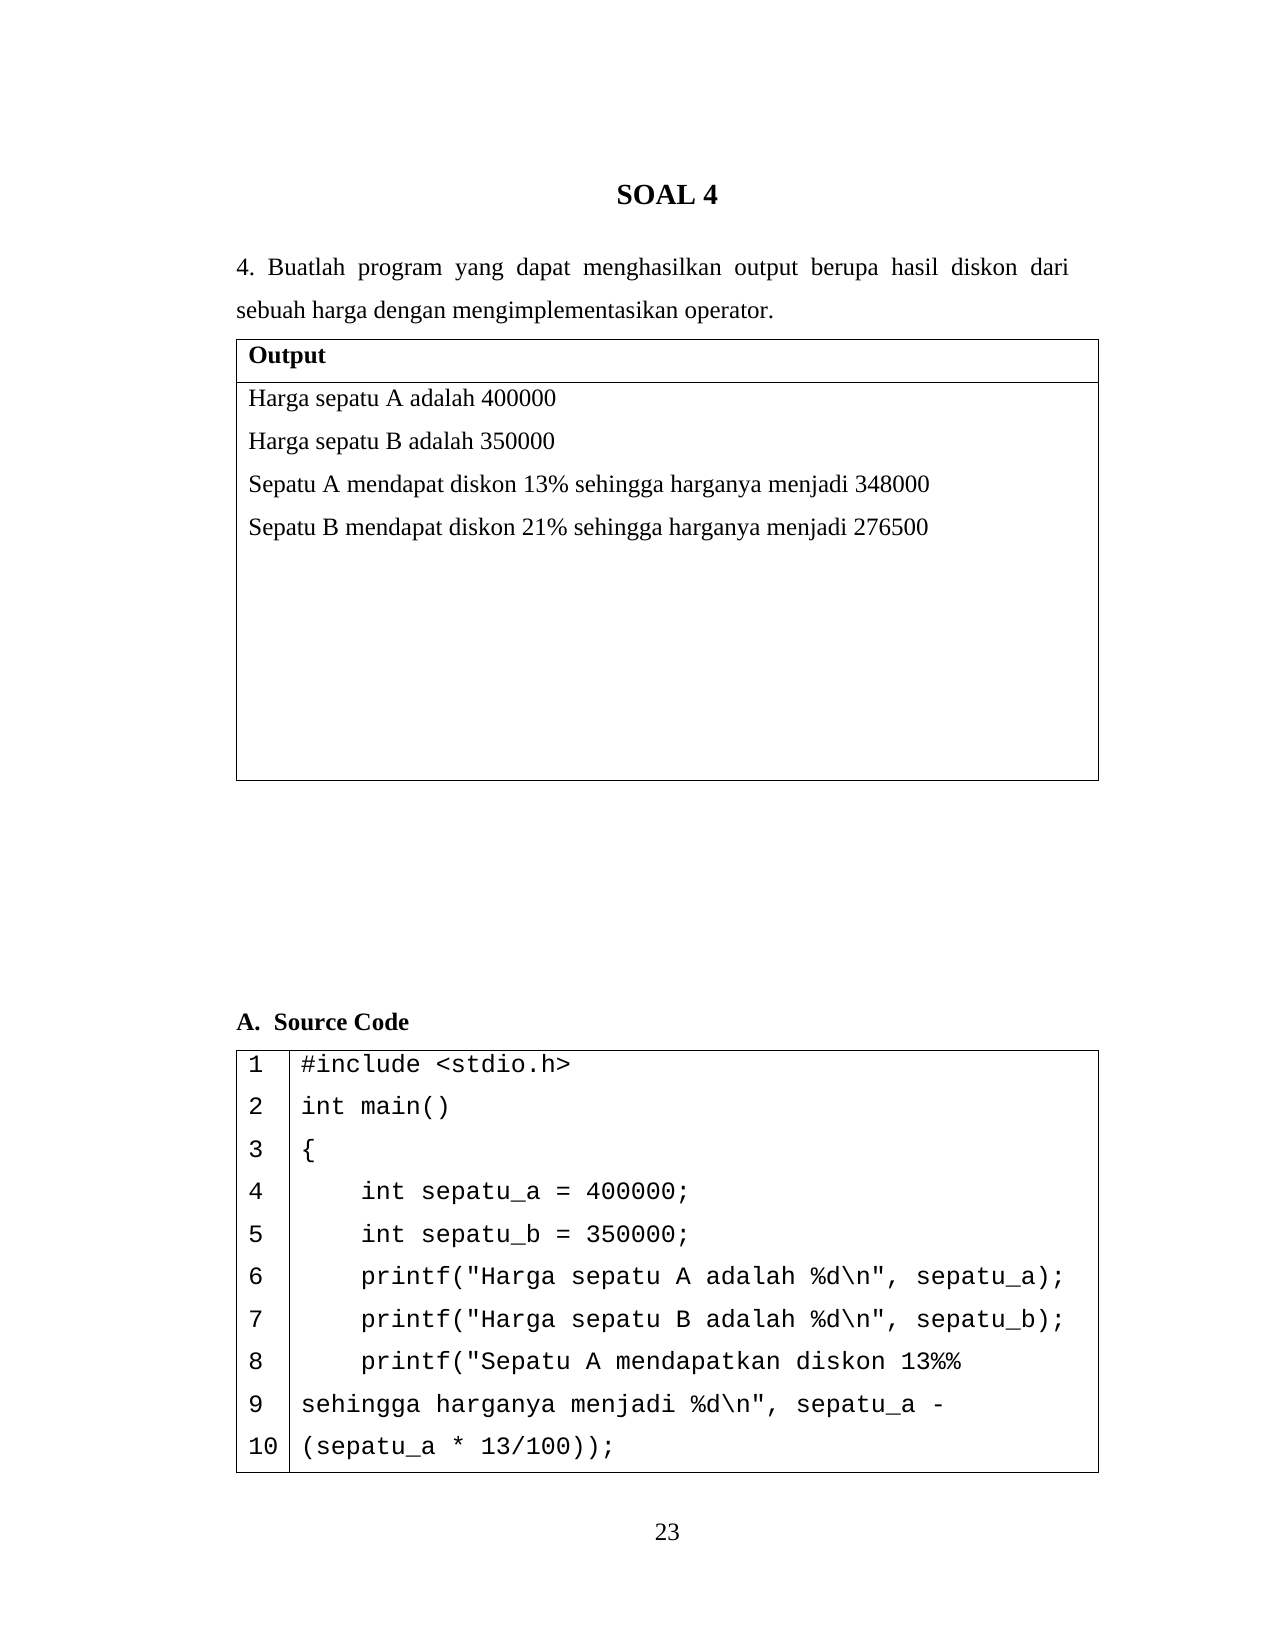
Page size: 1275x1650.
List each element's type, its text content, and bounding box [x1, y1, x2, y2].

table_cell Harga sepatu A adalah 400000 Harga sepatu B adalah 350000 Sepatu A mendapat diskon 13% sehingga harganya menjadi 348000 Sepatu B mendapat diskon 21% sehingga harganya menjadi 276500 [237, 383, 1098, 779]
subtitle Source Code [236, 1007, 1098, 1036]
text 4. Buatlah program yang dapat menghasilkan output berupa hasil diskon dari sebuah harga dengan mengimplementasikan operator. [236, 252, 1069, 324]
subtitle SOAL 4 [236, 177, 1098, 211]
table_header Output [237, 340, 1098, 382]
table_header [237, 1051, 289, 1472]
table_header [290, 1051, 1098, 1472]
